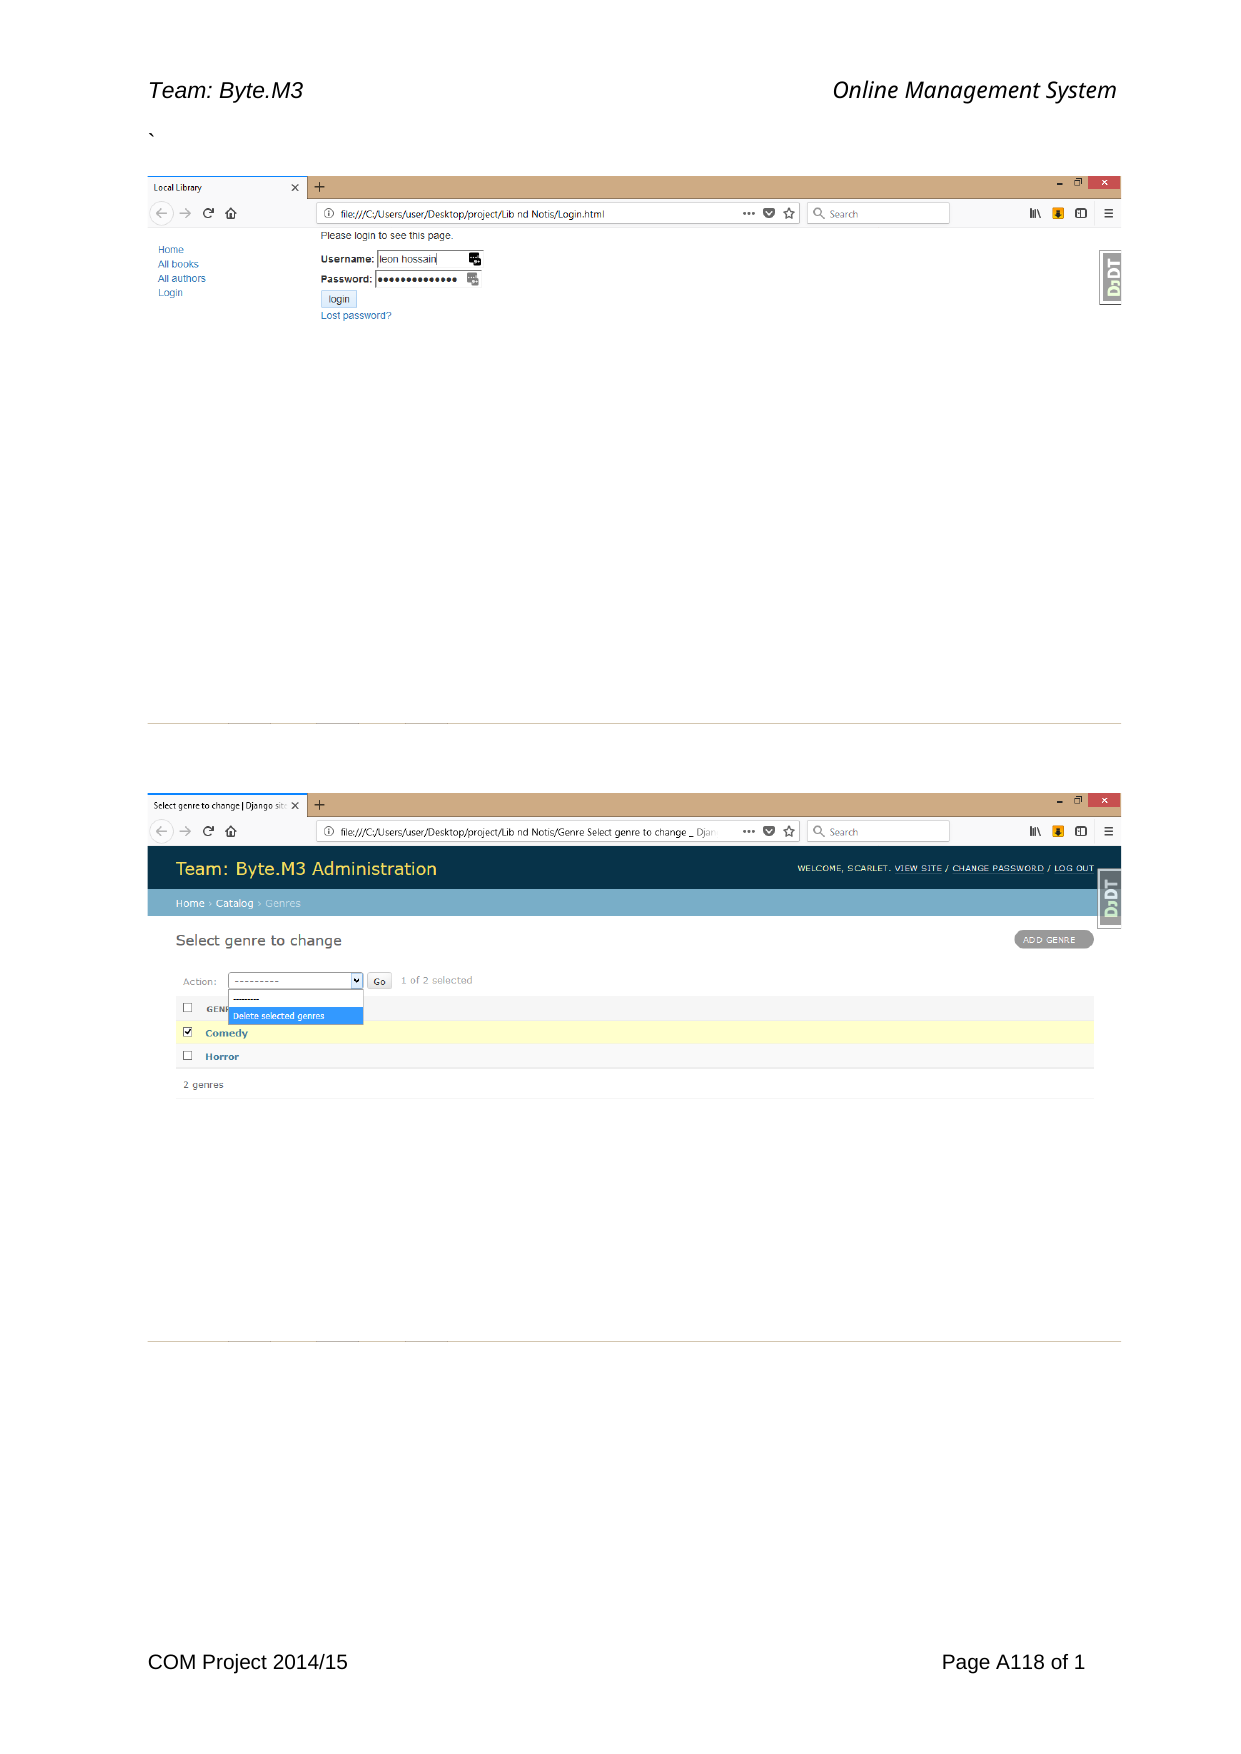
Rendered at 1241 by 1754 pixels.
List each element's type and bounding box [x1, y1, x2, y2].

picture [147, 176, 1122, 724]
picture [147, 793, 1122, 1342]
